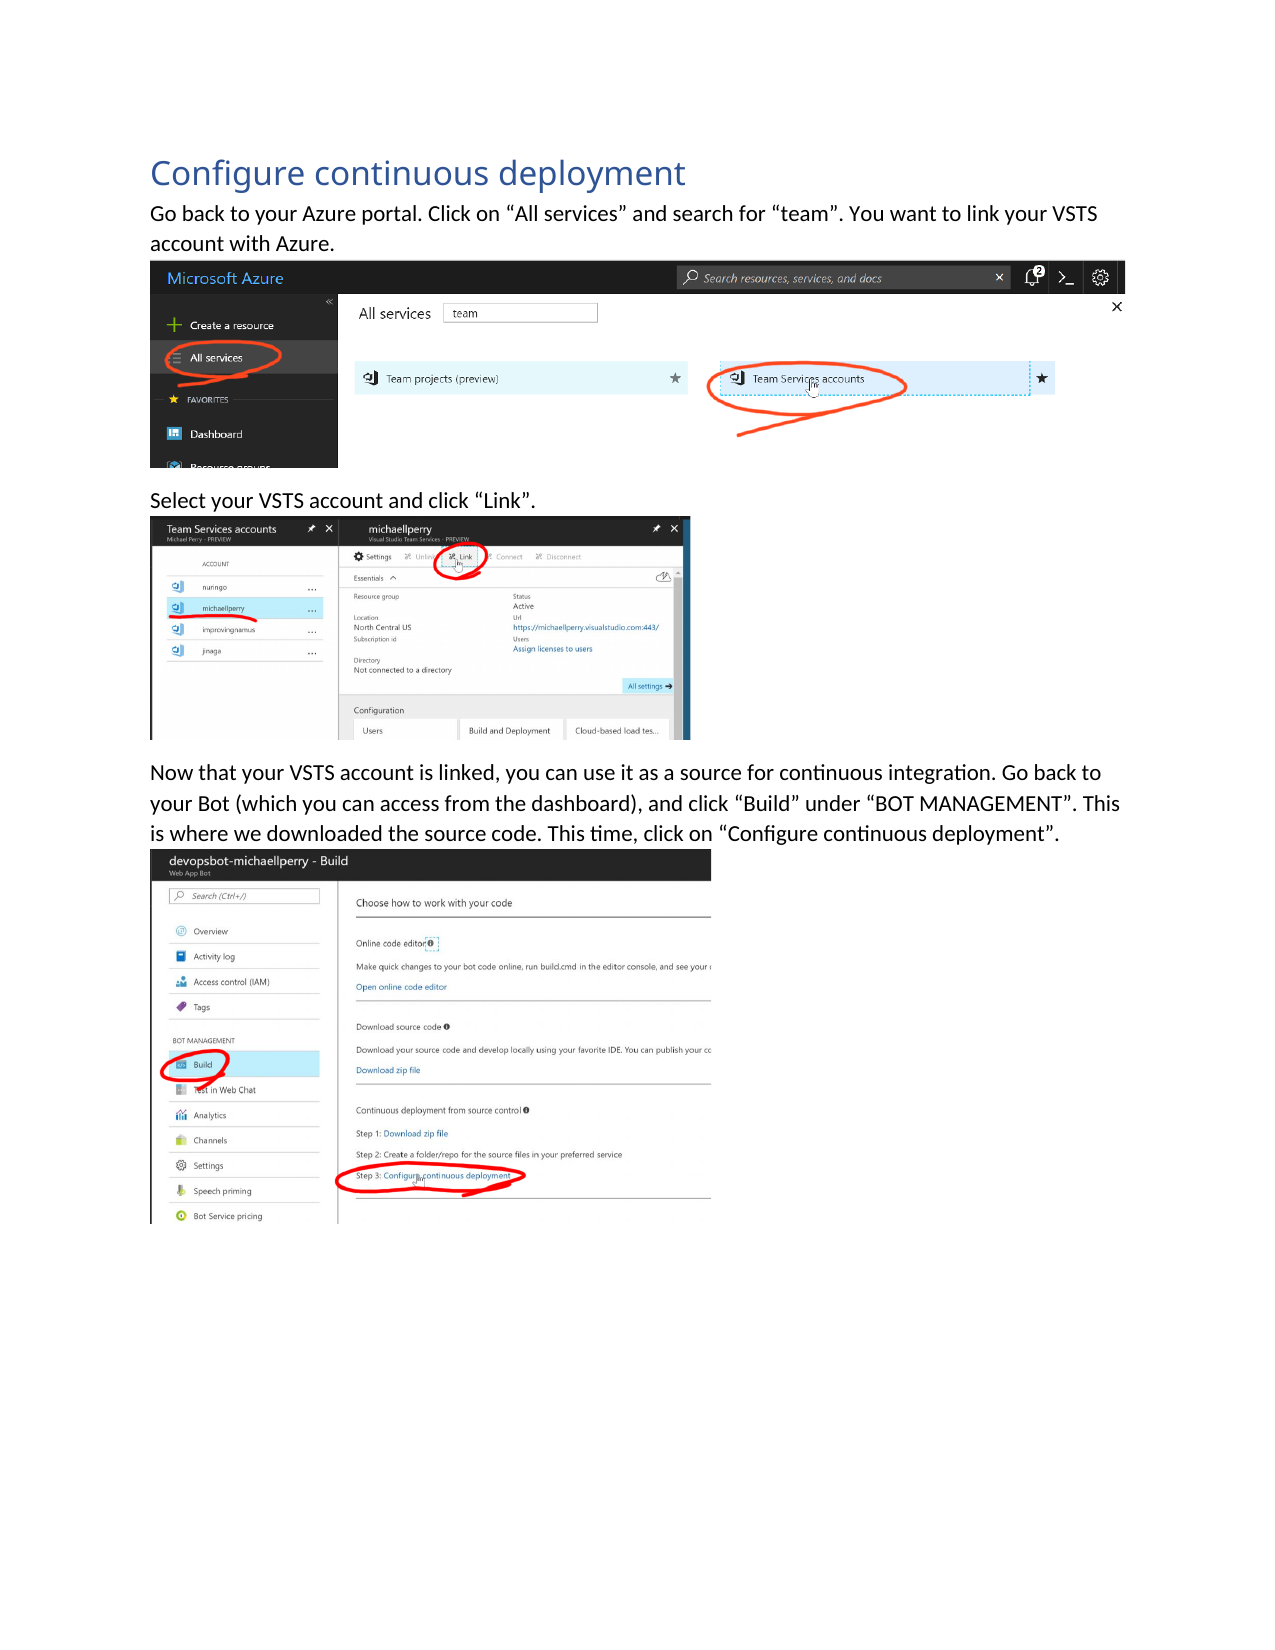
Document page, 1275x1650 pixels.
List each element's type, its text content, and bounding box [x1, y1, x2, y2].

picture [150, 516, 691, 740]
text Go back to your Azure portal. Click on “All services” and search for “team”. You want to link your VSTS account with Azure. [150, 199, 1125, 259]
subtitle Configure continuous deployment [150, 150, 1125, 195]
picture [150, 259, 1125, 468]
picture [150, 849, 712, 1224]
